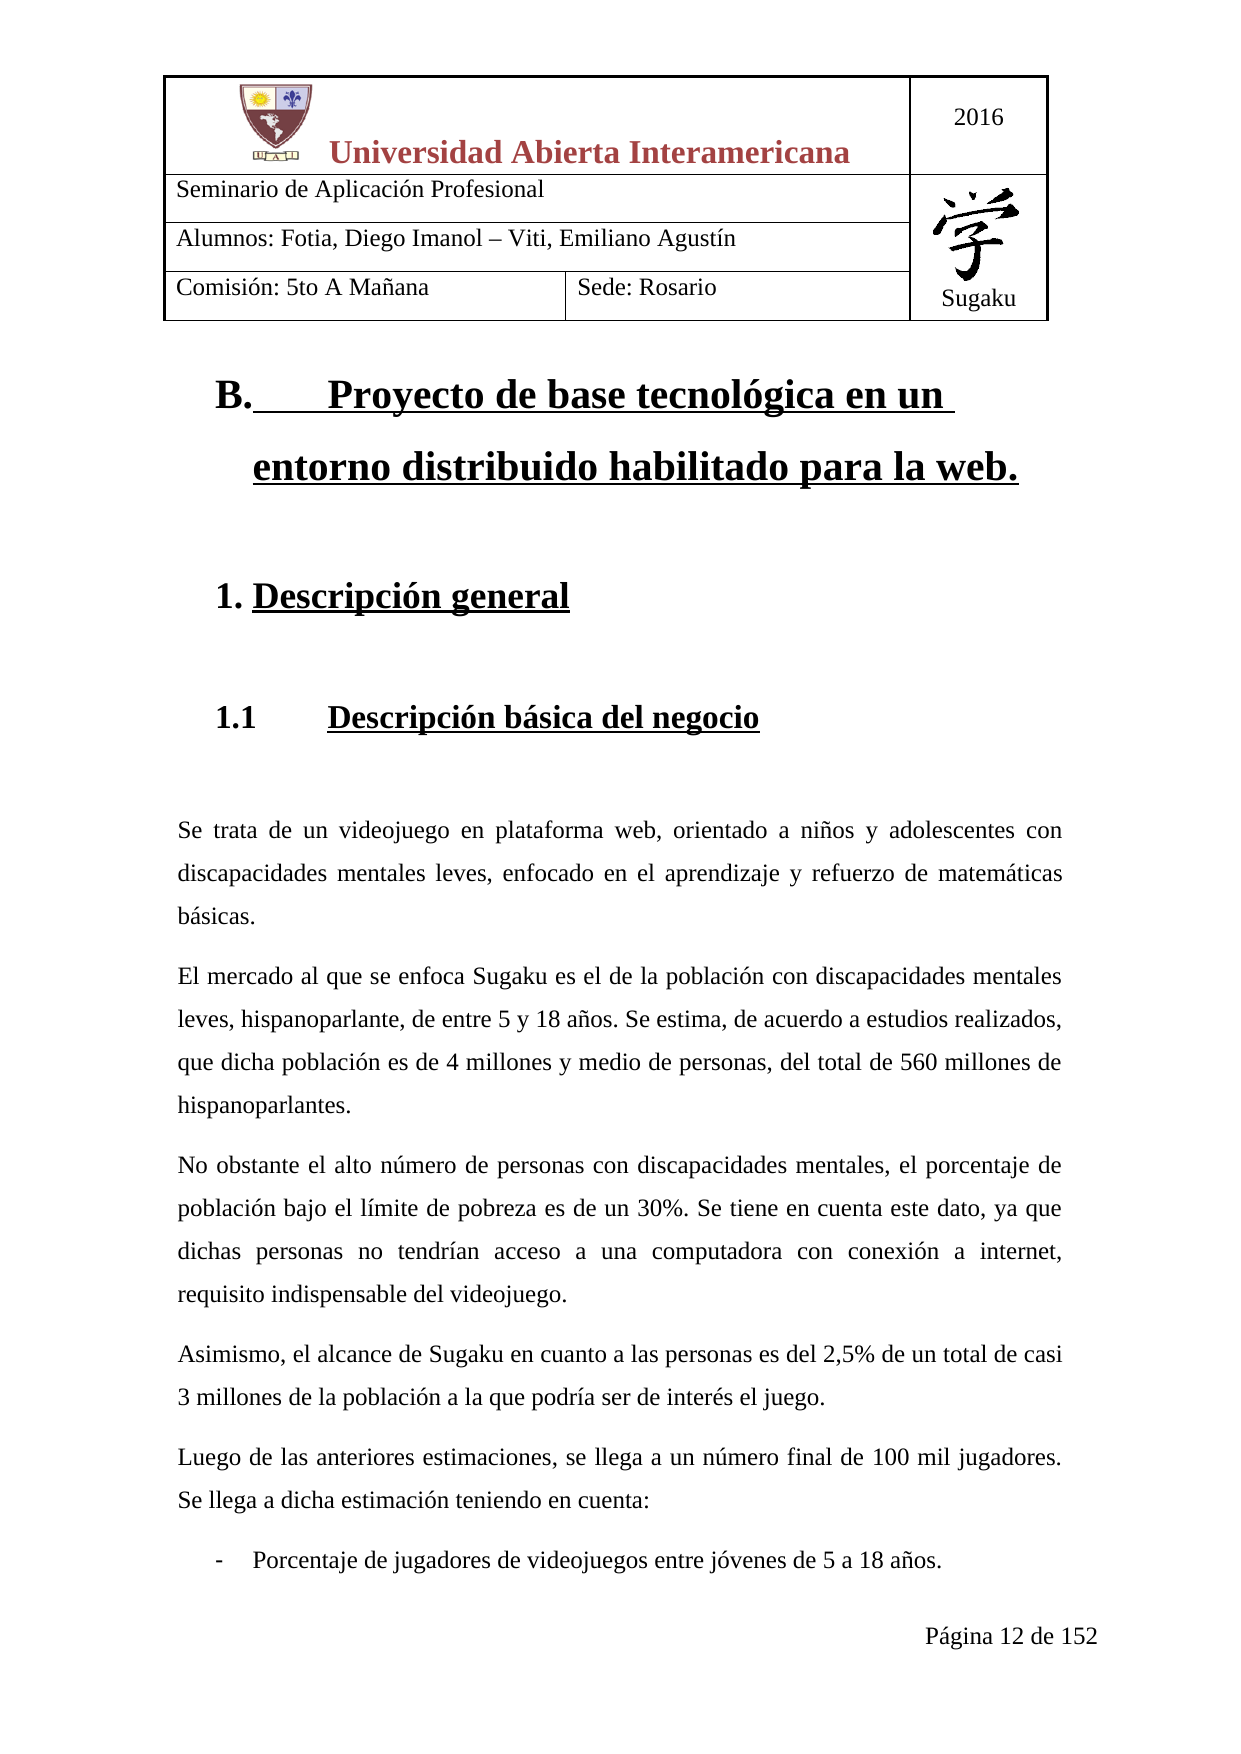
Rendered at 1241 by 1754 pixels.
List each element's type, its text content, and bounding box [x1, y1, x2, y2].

text El mercado al que se enfoca Sugaku es el de la población con discapacidades mentales leves, hispanoparlante, de entre 5 y 18 años. Se estima, de acuerdo a estudios realizados, que dicha población es de 4 millones y medio de personas, del total de 560 millones de hispanoparlantes. [177, 961, 1063, 1119]
picture [927, 181, 1030, 284]
list Porcentaje de jugadores de videojuegos entre jóvenes de 5 a 18 años. [215, 1545, 1063, 1574]
text Luego de las anteriores estimaciones, se llega a un número final de 100 mil jugadores. Se llega a dicha estimación teniendo en cuenta: [177, 1442, 1063, 1514]
text Asimismo, el alcance de Sugaku en cuanto a las personas es del 2,5% de un total de casi 3 millones de la población a la que podría ser de interés el juego. [177, 1339, 1063, 1411]
text Se trata de un videojuego en plataforma web, orientado a niños y adolescentes con discapacidades mentales leves, enfocado en el aprendizaje y refuerzo de matemáticas básicas. [177, 815, 1063, 930]
text No obstante el alto número de personas con discapacidades mentales, el porcentaje de población bajo el límite de pobreza es de un 30%. Se tiene en cuenta este dato, ya que dichas personas no tendrían acceso a una computadora con conexión a internet, requisito indispensable del videojuego. [177, 1150, 1063, 1308]
subtitle Descripción básica del negocio [215, 698, 1063, 736]
picture [223, 78, 329, 164]
subtitle Proyecto de base tecnológica en un entorno distribuido habilitado para la web. [215, 173, 1063, 489]
subtitle Descripción general [215, 573, 1063, 616]
